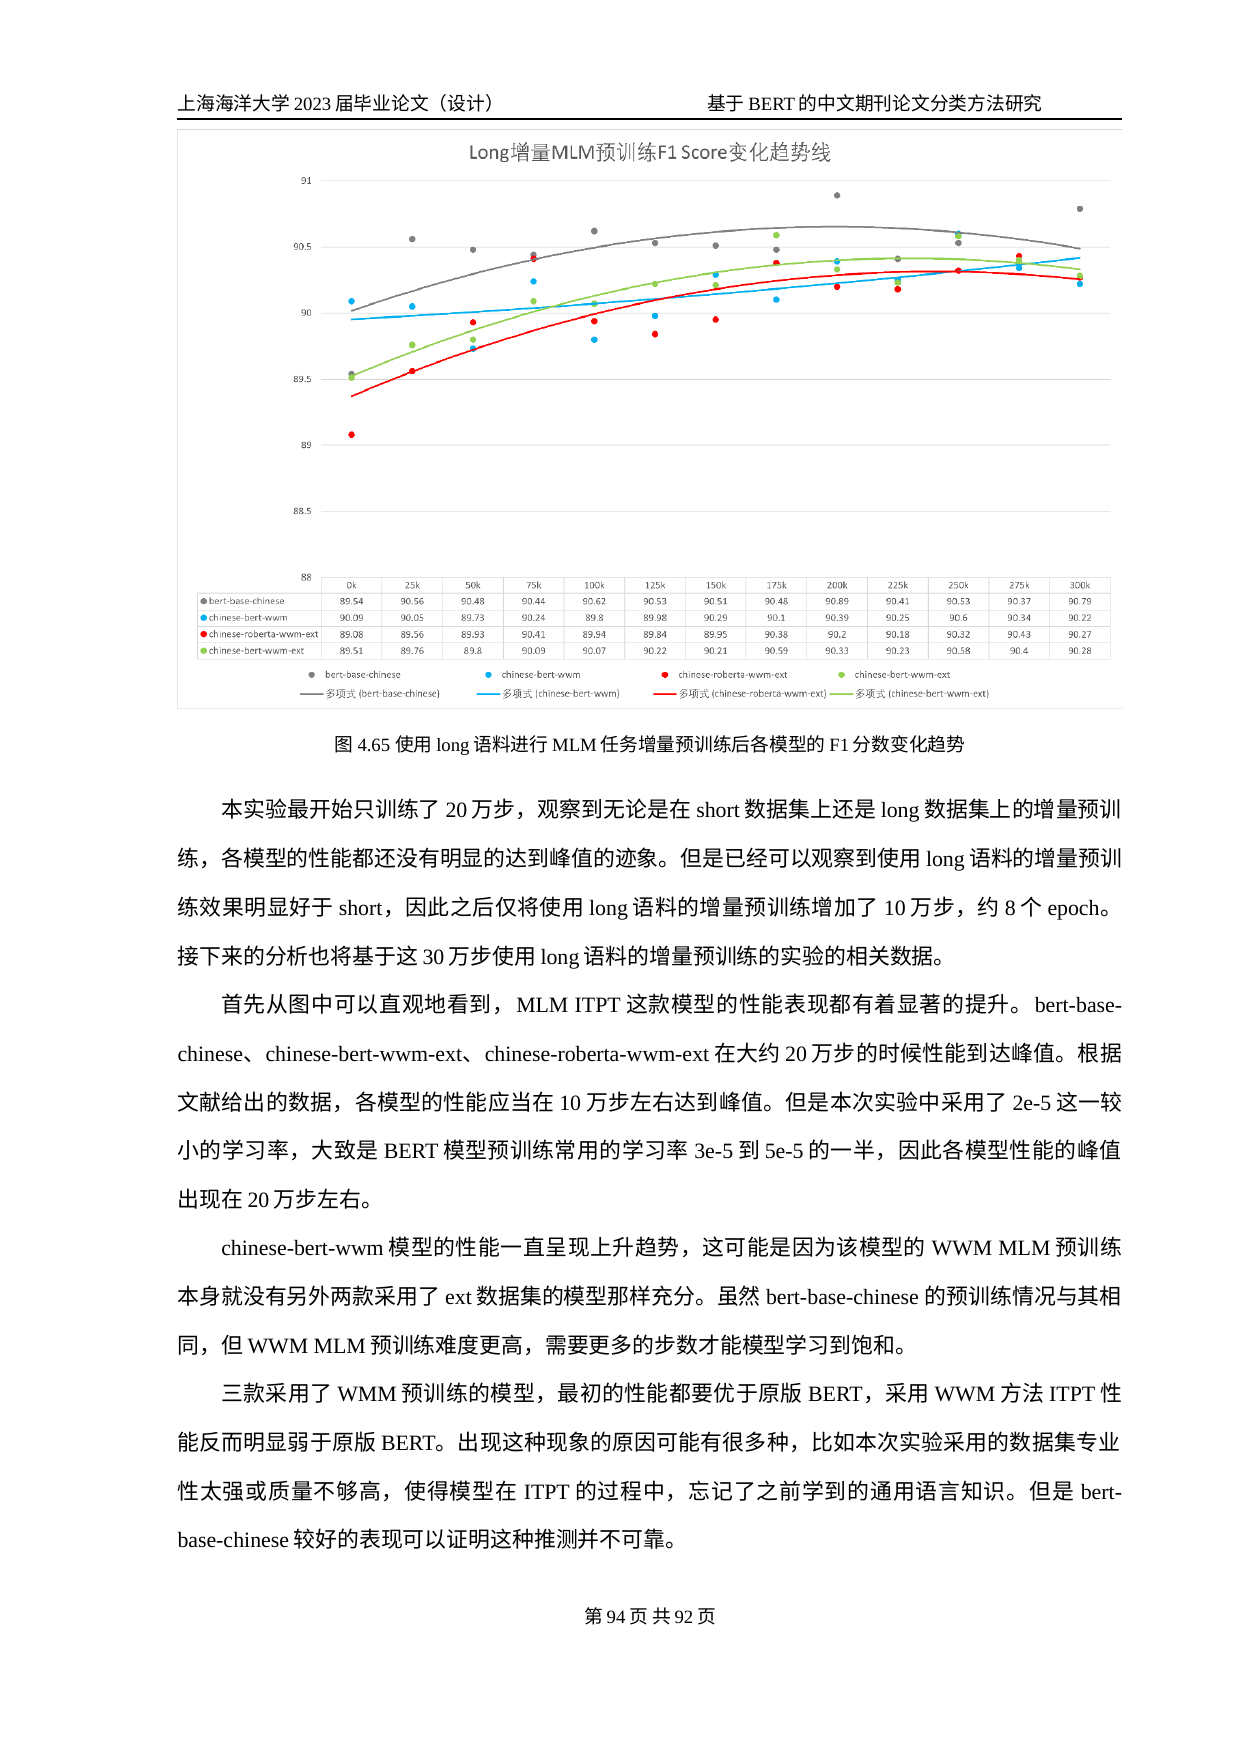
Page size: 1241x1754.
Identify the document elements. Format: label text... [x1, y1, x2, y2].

text 本实验最开始只训练了20万步，观察到无论是在short数据集上还是long数据集上的增量预训练，各模型的性能都还没有明显的达到峰值的迹象。但是已经可以观察到使用long语料的增量预训练效果明显好于short，因此之后仅将使用long语料的增量预训练增加了10万步，约8个epoch。接下来的分析也将基于这30万步使用long语料的增量预训练的实验的相关数据。 [177, 792, 1122, 971]
picture [177, 129, 1123, 709]
text 三款采用了WMM预训练的模型，最初的性能都要优于原版BERT，采用WWM方法ITPT性能反而明显弱于原版BERT。出现这种现象的原因可能有很多种，比如本次实验采用的数据集专业性太强或质量不够高，使得模型在ITPT的过程中，忘记了之前学到的通用语言知识。但是bert-base-chinese较好的表现可以证明这种推测并不可靠。 [177, 1376, 1122, 1554]
text chinese-bert-wwm模型的性能一直呈现上升趋势，这可能是因为该模型的WWM MLM预训练本身就没有另外两款采用了ext数据集的模型那样充分。虽然bert-base-chinese 的预训练情况与其相同，但WWM MLM预训练难度更高，需要更多的步数才能模型学习到饱和。 [177, 1230, 1122, 1360]
text 首先从图中可以直观地看到，MLM ITPT这款模型的性能表现都有着显著的提升。bert-base-chinese、chinese-bert-wwm-ext、chinese-roberta-wwm-ext在大约20万步的时候性能到达峰值。根据文献给出的数据，各模型的性能应当在10万步左右达到峰值。但是本次实验中采用了2e-5这一较小的学习率，大致是BERT模型预训练常用的学习率3e-5到5e-5的一半，因此各模型性能的峰值出现在20万步左右。 [177, 987, 1122, 1214]
